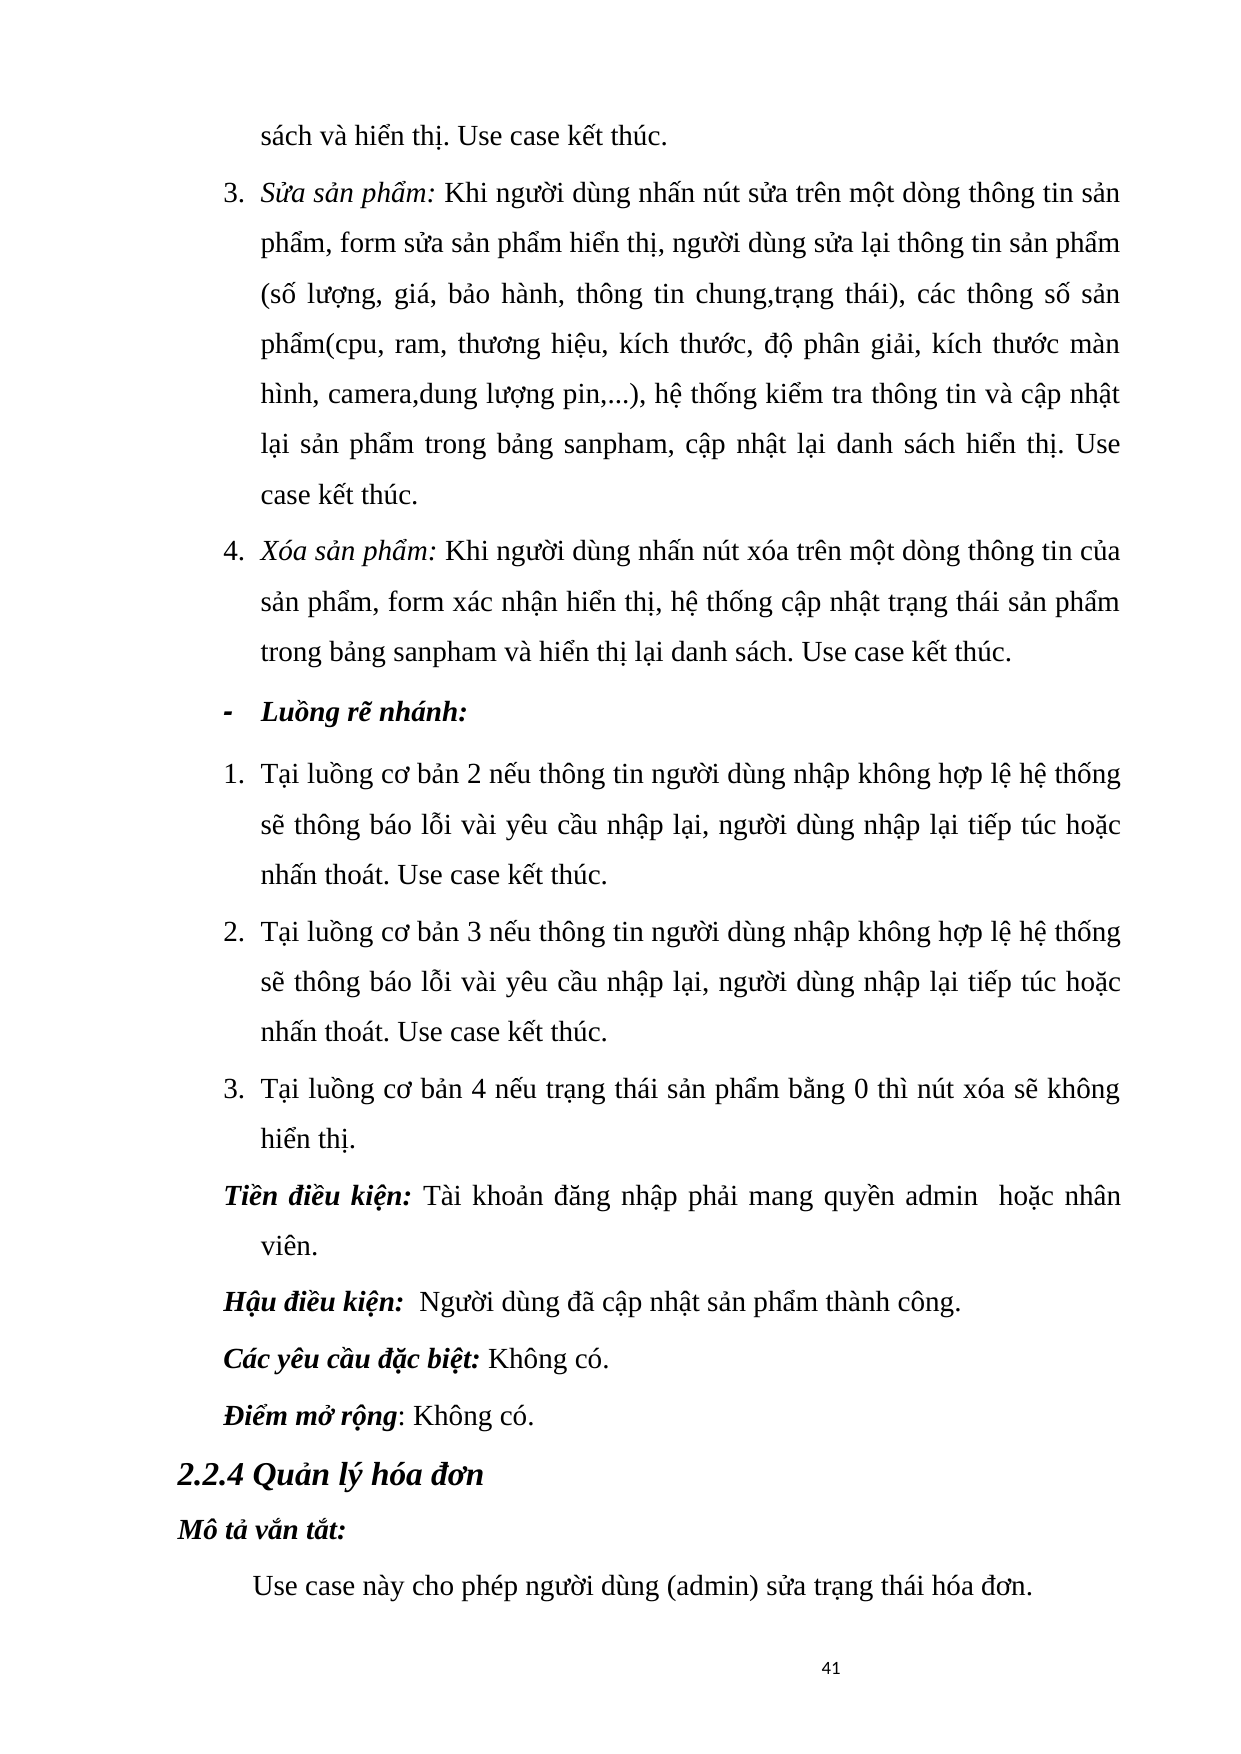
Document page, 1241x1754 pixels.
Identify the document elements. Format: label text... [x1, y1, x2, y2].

text Các yêu cầu đặc biệt: Không có. [223, 1341, 1122, 1375]
text Điểm mở rộng: Không có. [223, 1398, 1122, 1431]
text Use case này cho phép người dùng (admin) sửa trạng thái hóa đơn. [177, 1568, 1122, 1602]
list Tại luồng cơ bản 3 nếu thông tin người dùng nhập không hợp lệ hệ thống sẽ thông báo lỗi vài yêu cầu nhập lại, người dùng nhập lại tiếp túc hoặc nhấn thoát. Use case kết thúc. [223, 914, 1122, 1048]
text Tiền điều kiện: Tài khoản đăng nhập phải mang quyền admin hoặc nhân viên. [223, 1178, 1122, 1262]
text Hậu điều kiện: Người dùng đã cập nhật sản phẩm thành công. [223, 1284, 1122, 1318]
list Sửa sản phẩm: Khi người dùng nhấn nút sửa trên một dòng thông tin sản phẩm, form sửa sản phẩm hiển thị, người dùng sửa lại thông tin sản phẩm (số lượng, giá, bảo hành, thông tin chung,trạng thái), các thông số sản phẩm(cpu, ram, thương hiệu, kích thước, độ phân giải, kích thước màn hình, camera,dung lượng pin,...), hệ thống kiểm tra thông tin và cập nhật lại sản phẩm trong bảng sanpham, cập nhật lại danh sách hiển thị. Use case kết thúc. [223, 175, 1122, 511]
list Luồng rẽ nhánh: [223, 691, 1122, 730]
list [223, 118, 1122, 152]
text Mô tả vắn tắt: [177, 1512, 1122, 1545]
list Tại luồng cơ bản 2 nếu thông tin người dùng nhập không hợp lệ hệ thống sẽ thông báo lỗi vài yêu cầu nhập lại, người dùng nhập lại tiếp túc hoặc nhấn thoát. Use case kết thúc. [223, 756, 1122, 891]
list Xóa sản phẩm: Khi người dùng nhấn nút xóa trên một dòng thông tin của sản phẩm, form xác nhận hiển thị, hệ thống cập nhật trạng thái sản phẩm trong bảng sanpham và hiển thị lại danh sách. Use case kết thúc. [223, 533, 1122, 668]
text 2.2.4 Quản lý hóa đơn [177, 1454, 1122, 1493]
list Tại luồng cơ bản 4 nếu trạng thái sản phẩm bằng 0 thì nút xóa sẽ không hiển thị. [223, 1071, 1122, 1155]
